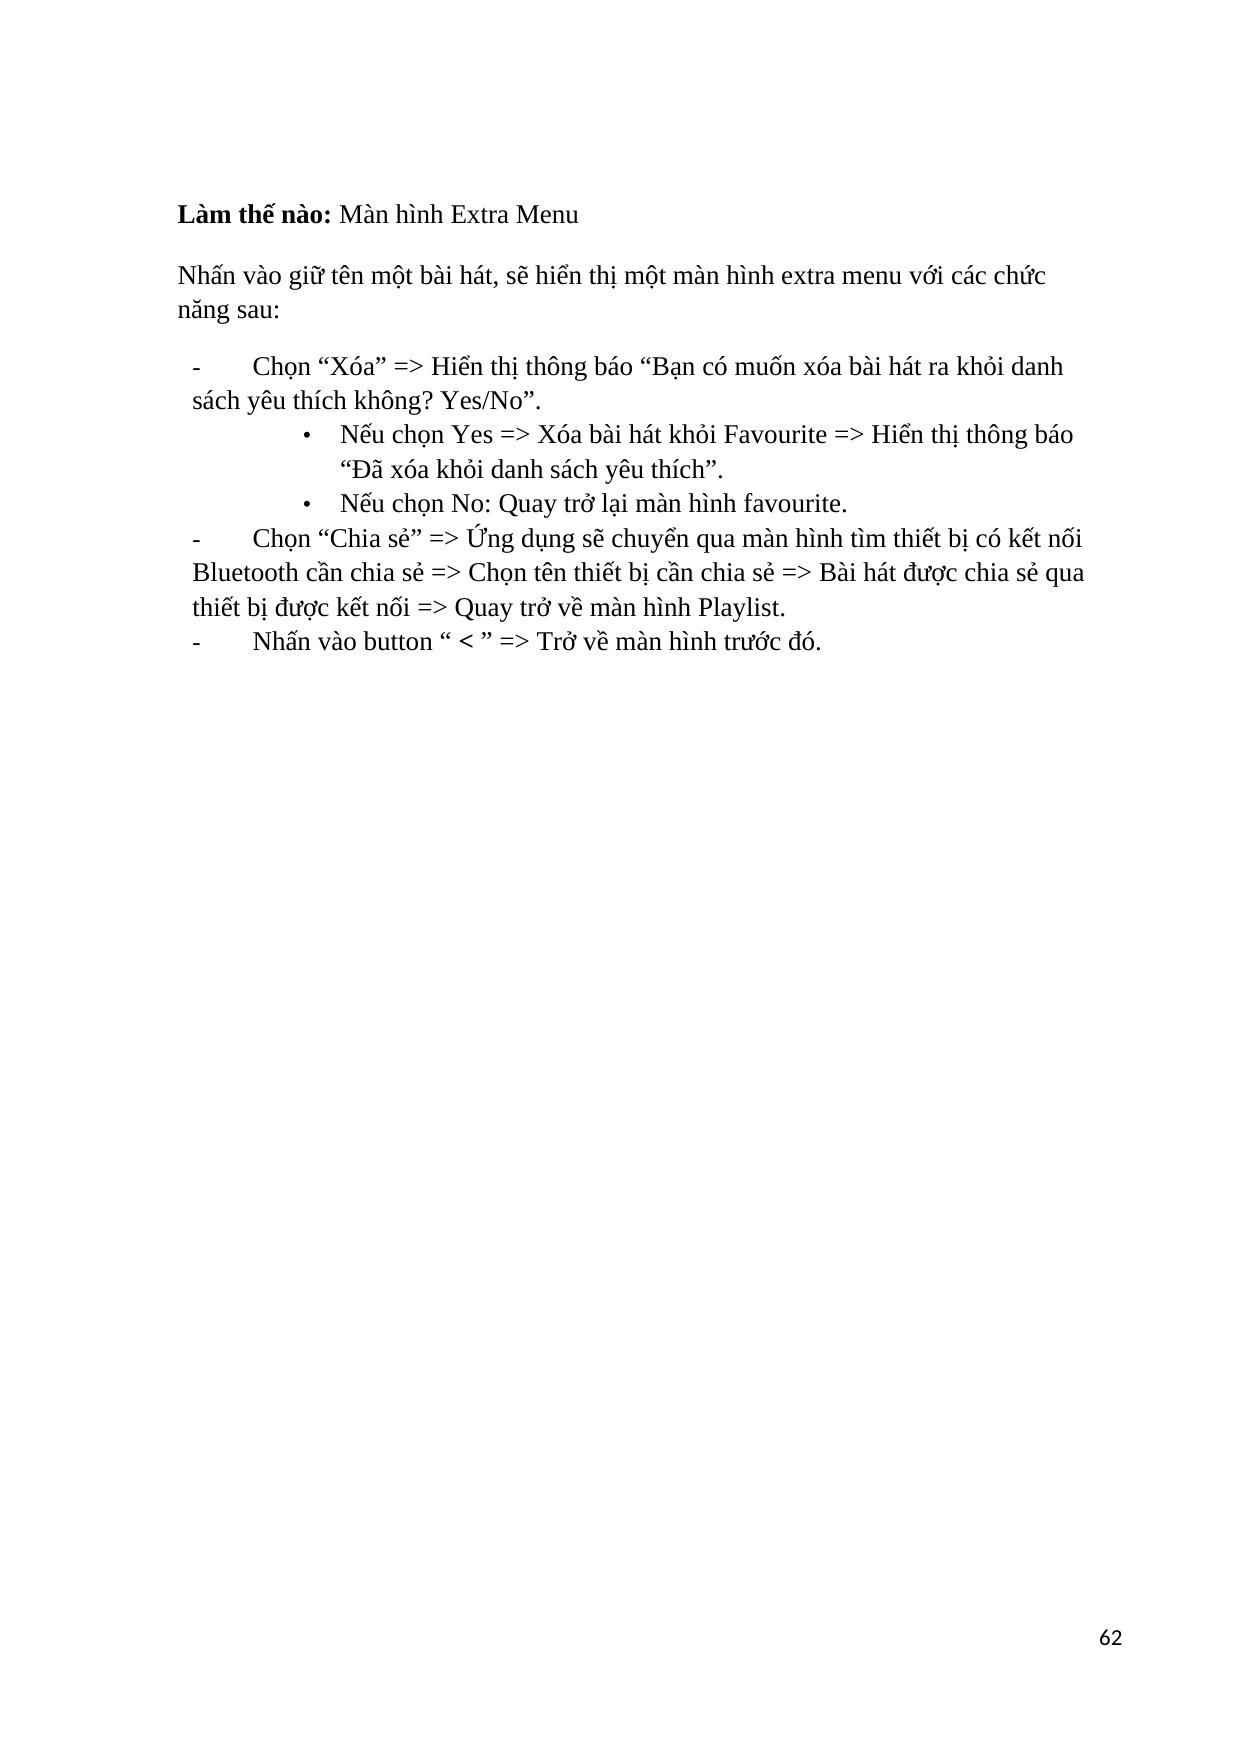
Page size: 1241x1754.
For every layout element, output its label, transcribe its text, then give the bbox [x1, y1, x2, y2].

list Nếu chọn Yes => Xóa bài hát khỏi Favourite => Hiển thị thông báo “Đã xóa khỏi danh sách yêu thích”. [302, 419, 1102, 484]
list Chọn “Xóa” => Hiển thị thông báo “Bạn có muốn xóa bài hát ra khỏi danh sách yêu thích không? Yes/No”. [192, 350, 1102, 415]
list Chọn “Chia sẻ” => Ứng dụng sẽ chuyển qua màn hình tìm thiết bị có kết nối Bluetooth cần chia sẻ => Chọn tên thiết bị cần chia sẻ => Bài hát được chia sẻ qua thiết bị được kết nối => Quay trở về màn hình Playlist. [192, 522, 1102, 622]
text Làm thế nào: Màn hình Extra Menu [177, 198, 1122, 229]
text Nhấn vào giữ tên một bài hát, sẽ hiển thị một màn hình extra menu với các chức năng sau: [177, 259, 1102, 324]
list Nếu chọn No: Quay trở lại màn hình favourite. [302, 488, 1102, 519]
list Nhấn vào button “ < ” => Trở về màn hình trước đó. [192, 626, 1122, 657]
